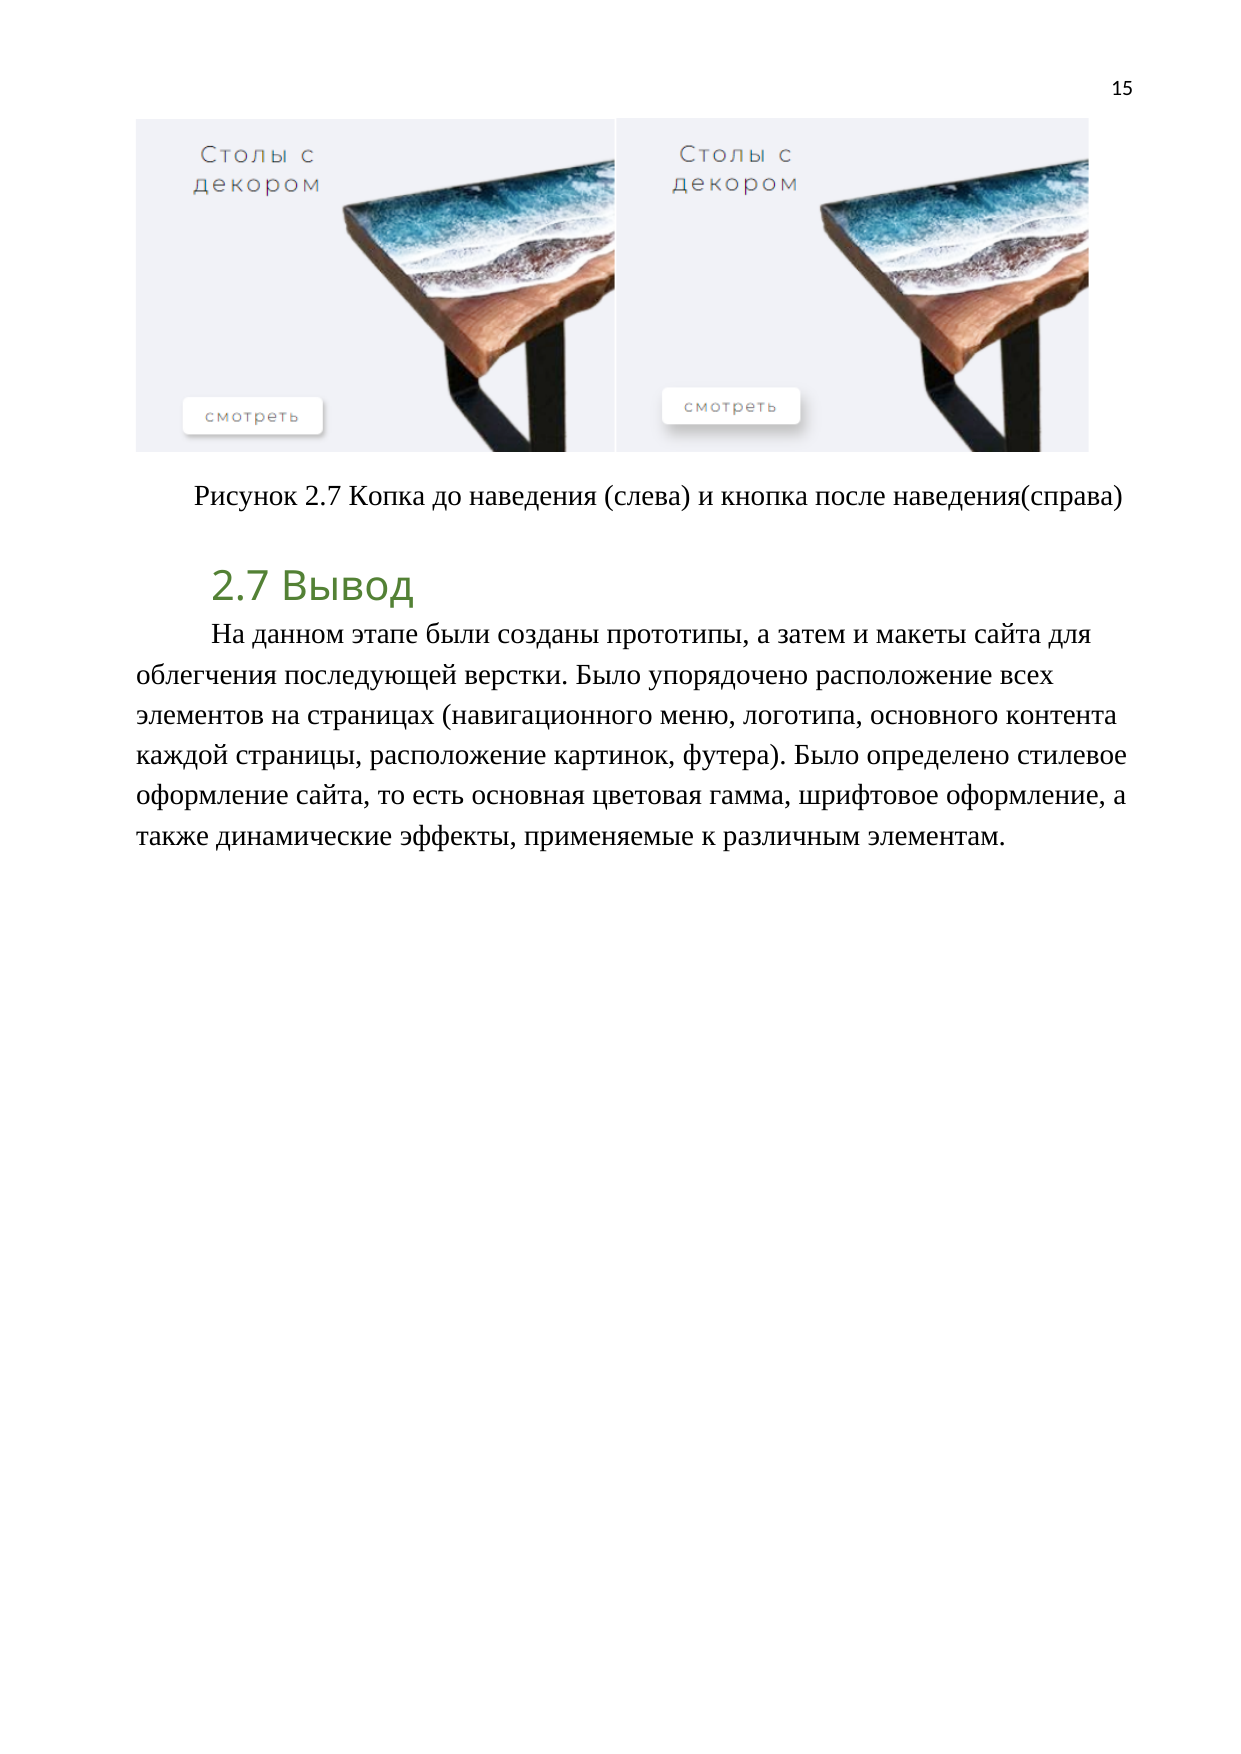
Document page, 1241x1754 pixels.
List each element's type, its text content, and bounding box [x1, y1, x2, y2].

text Рисунок 2.7 Копка до наведения (слева) и кнопка после наведения(справа) [136, 478, 1181, 512]
text На данном этапе были созданы прототипы, а затем и макеты сайта для облегчения последующей верстки. Было упорядочено расположение всех элементов на страницах (навигационного меню, логотипа, основного контента каждой страницы, расположение картинок, футера). Было определено стилевое оформление сайта, то есть основная цветовая гамма, шрифтовое оформление, а также динамические эффекты, применяемые к различным элементам. [136, 617, 1181, 851]
picture [135, 118, 1091, 452]
subtitle 2.7 Вывод [136, 556, 1181, 612]
